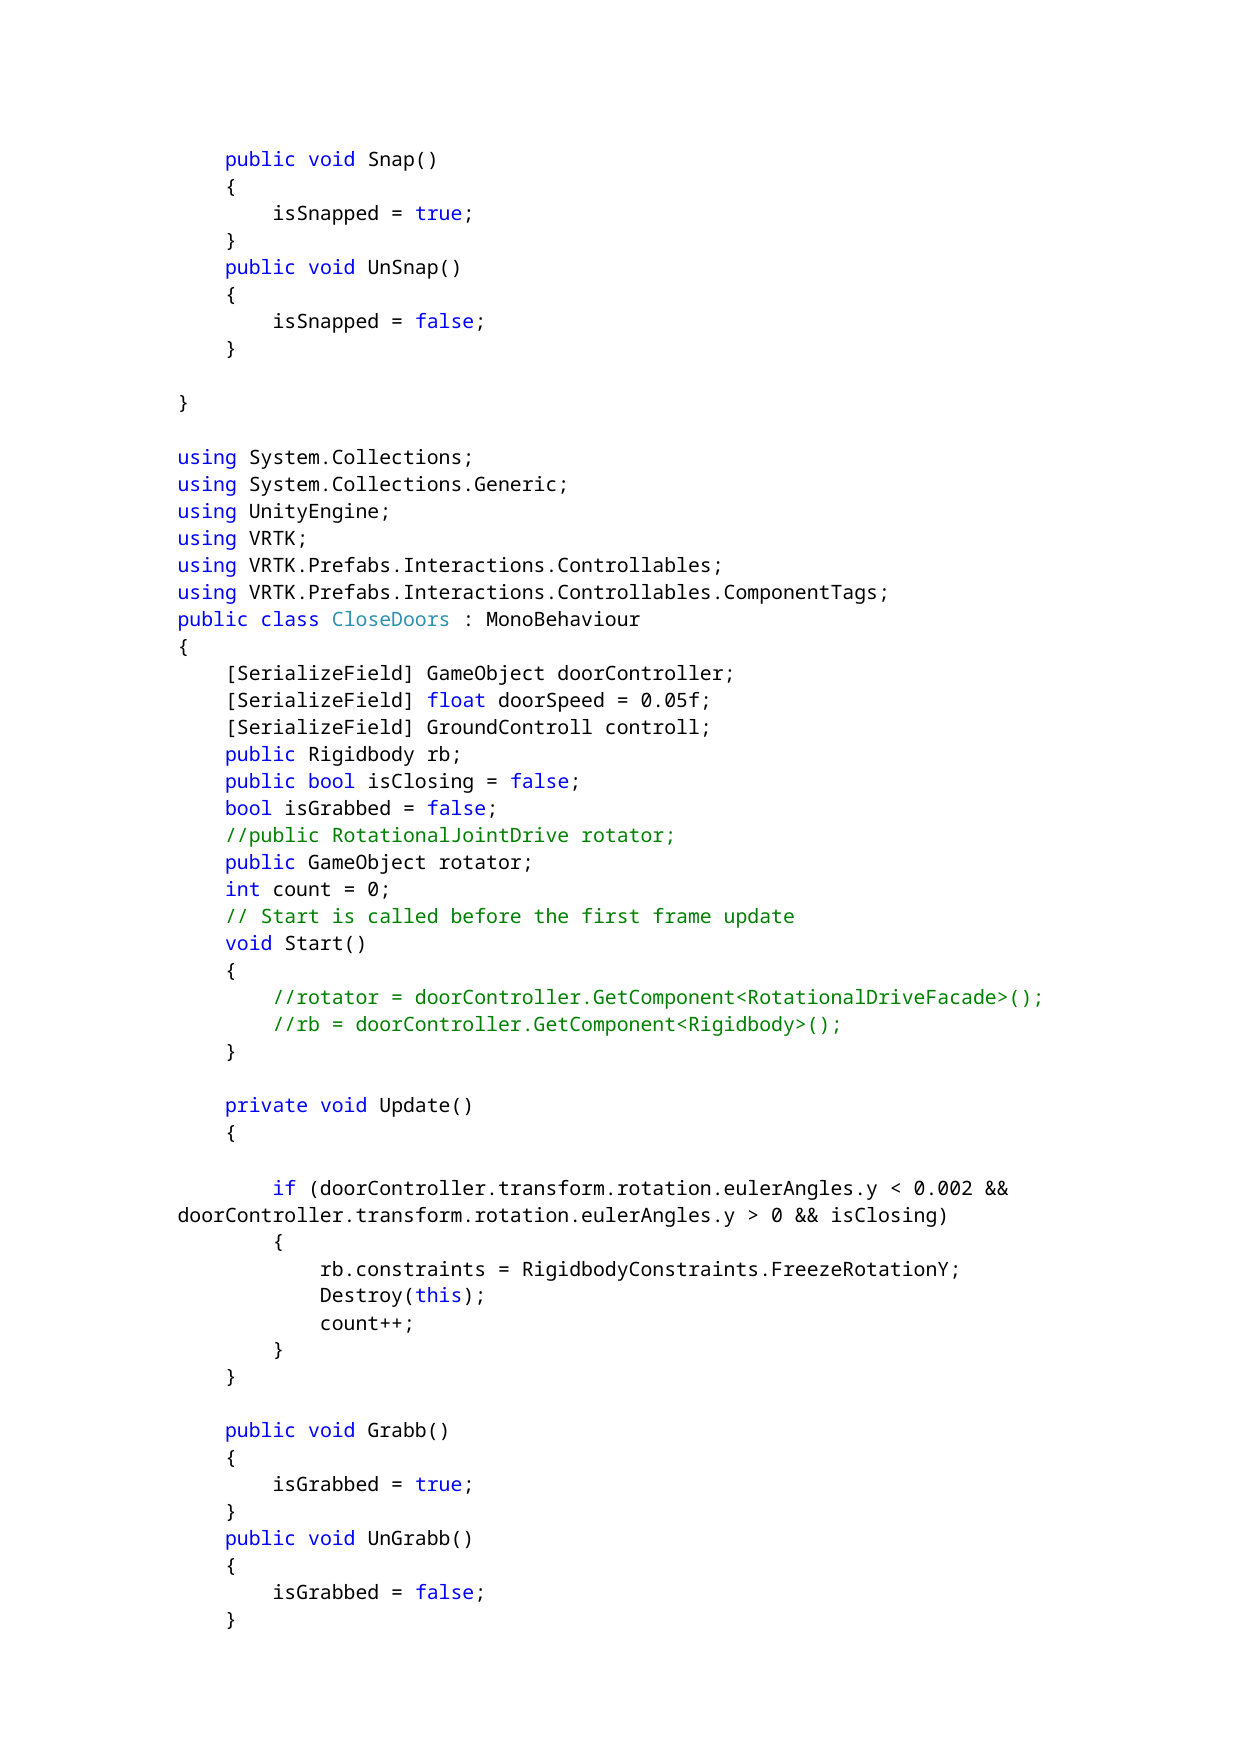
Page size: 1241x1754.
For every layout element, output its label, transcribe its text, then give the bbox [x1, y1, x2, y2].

text } [177, 1498, 1152, 1524]
text } [177, 226, 1152, 253]
text if (doorController.transform.rotation.eulerAngles.y < 0.002 && doorController.transform.rotation.eulerAngles.y > 0 && isClosing) [177, 1174, 1152, 1228]
text // Start is called before the first frame update [177, 902, 1152, 929]
text [SerializeField] float doorSpeed = 0.05f; [177, 686, 1152, 713]
text { [177, 956, 1152, 983]
text { [177, 1228, 1152, 1255]
text public void UnGrabb() [177, 1524, 1152, 1552]
text using System.Collections; [177, 444, 1152, 471]
text } [177, 1336, 1152, 1363]
text { [177, 1552, 1152, 1578]
text //public RotationalJointDrive rotator; [177, 821, 1152, 848]
text using VRTK.Prefabs.Interactions.Controllables.ComponentTags; [177, 578, 1152, 606]
text [SerializeField] GroundControll controll; [177, 713, 1152, 740]
text { [177, 172, 1152, 199]
text [SerializeField] GameObject doorController; [177, 659, 1152, 686]
text isSnapped = true; [177, 199, 1152, 226]
text Destroy(this); [177, 1282, 1152, 1309]
text public GameObject rotator; [177, 848, 1152, 875]
text public bool isClosing = false; [177, 767, 1152, 794]
text { [177, 280, 1152, 307]
text bool isGrabbed = false; [177, 794, 1152, 821]
text using System.Collections.Generic; [177, 471, 1152, 498]
text void Start() [177, 929, 1152, 956]
text } [177, 334, 1152, 361]
text public void UnSnap() [177, 253, 1152, 280]
text } [177, 1037, 1152, 1064]
text count++; [177, 1309, 1152, 1336]
text isGrabbed = false; [177, 1578, 1152, 1606]
text { [177, 1118, 1152, 1145]
text //rb = doorController.GetComponent<Rigidbody>(); [177, 1010, 1152, 1037]
text public class CloseDoors : MonoBehaviour [177, 606, 1152, 632]
text isSnapped = false; [177, 307, 1152, 334]
text public void Grabb() [177, 1417, 1152, 1444]
text { [177, 632, 1152, 659]
text using VRTK.Prefabs.Interactions.Controllables; [177, 552, 1152, 578]
text private void Update() [177, 1091, 1152, 1118]
text public Rigidbody rb; [177, 740, 1152, 767]
text { [177, 1444, 1152, 1471]
text //rotator = doorController.GetComponent<RotationalDriveFacade>(); [177, 983, 1152, 1010]
text using UnityEngine; [177, 498, 1152, 524]
text } [177, 1363, 1152, 1390]
text int count = 0; [177, 875, 1152, 902]
text public void Snap() [177, 145, 1152, 172]
text } [177, 388, 1152, 415]
text isGrabbed = true; [177, 1471, 1152, 1498]
text using VRTK; [177, 524, 1152, 552]
text } [177, 1606, 1152, 1632]
text rb.constraints = RigidbodyConstraints.FreezeRotationY; [177, 1255, 1152, 1282]
